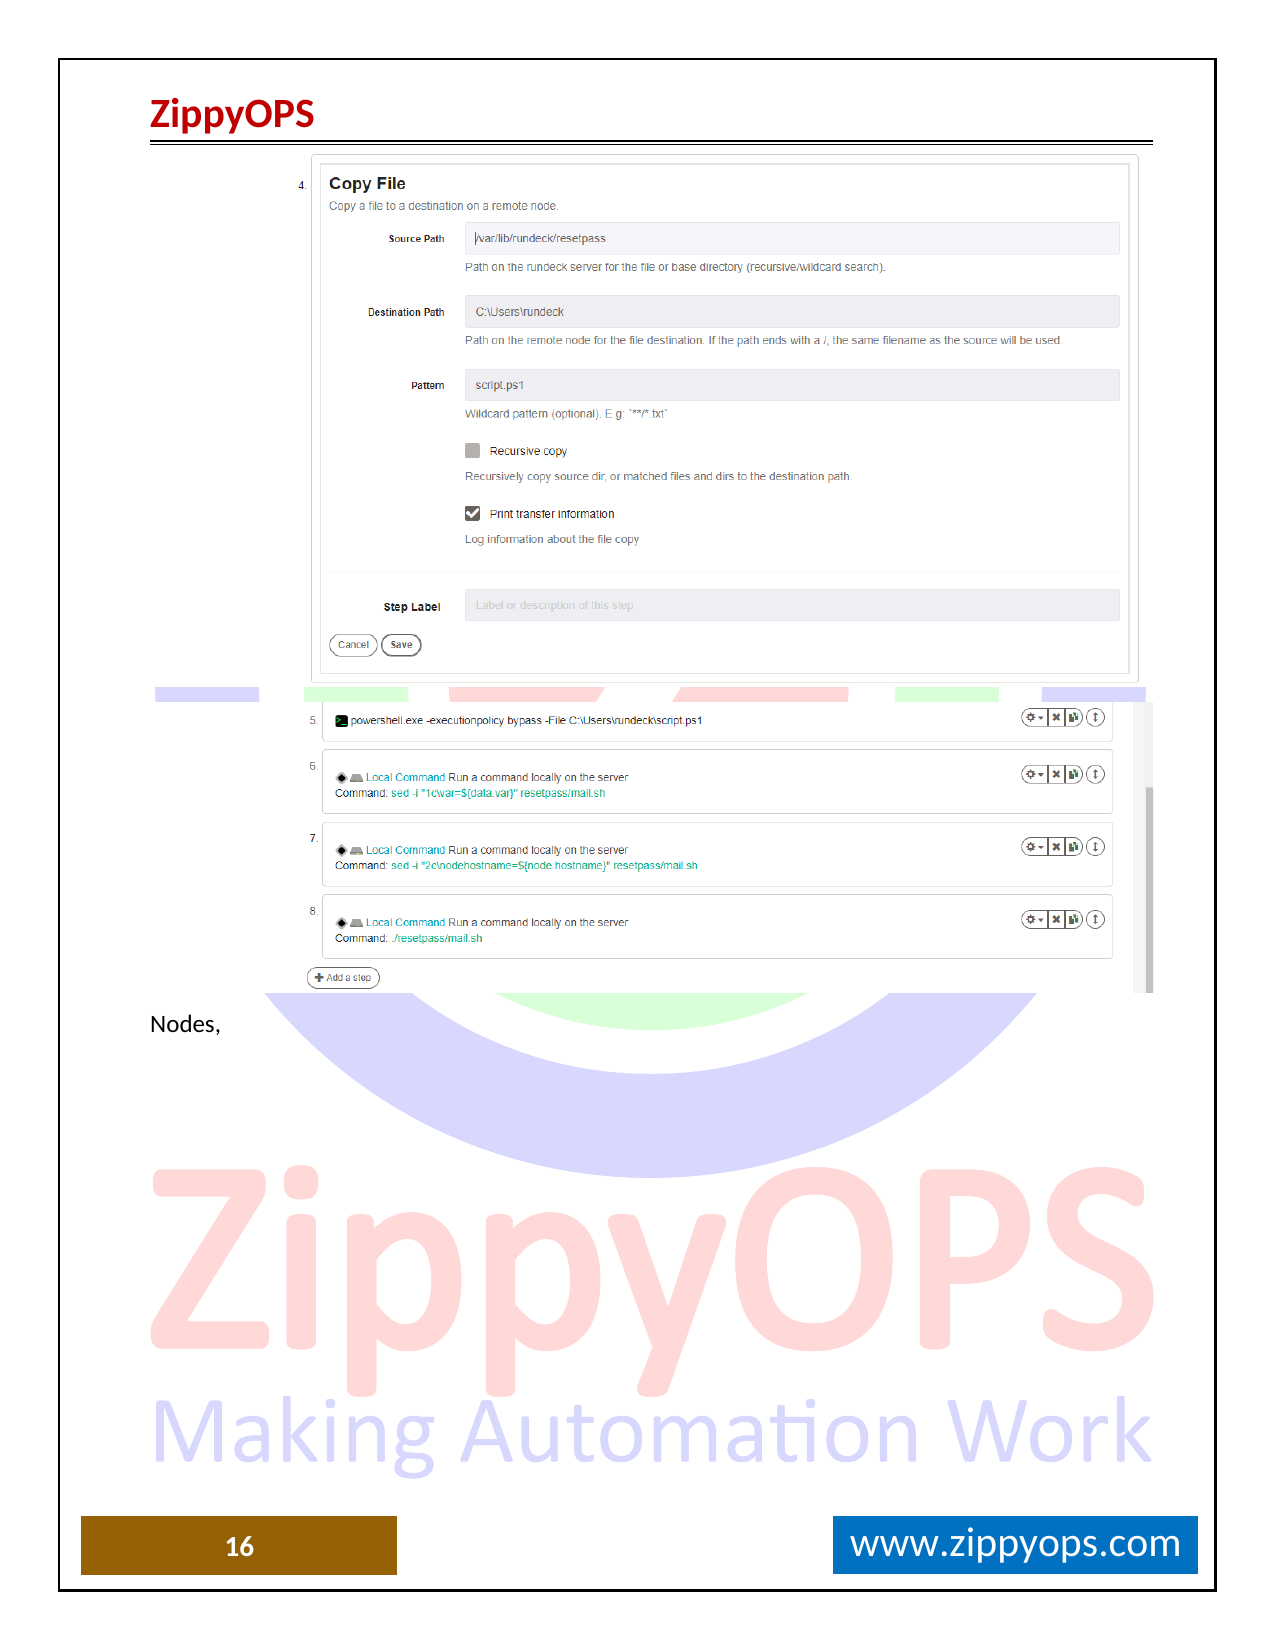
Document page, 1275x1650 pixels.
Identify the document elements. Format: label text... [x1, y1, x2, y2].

picture [150, 150, 1154, 687]
text Nodes, [150, 1008, 1153, 1038]
picture [150, 702, 1154, 993]
